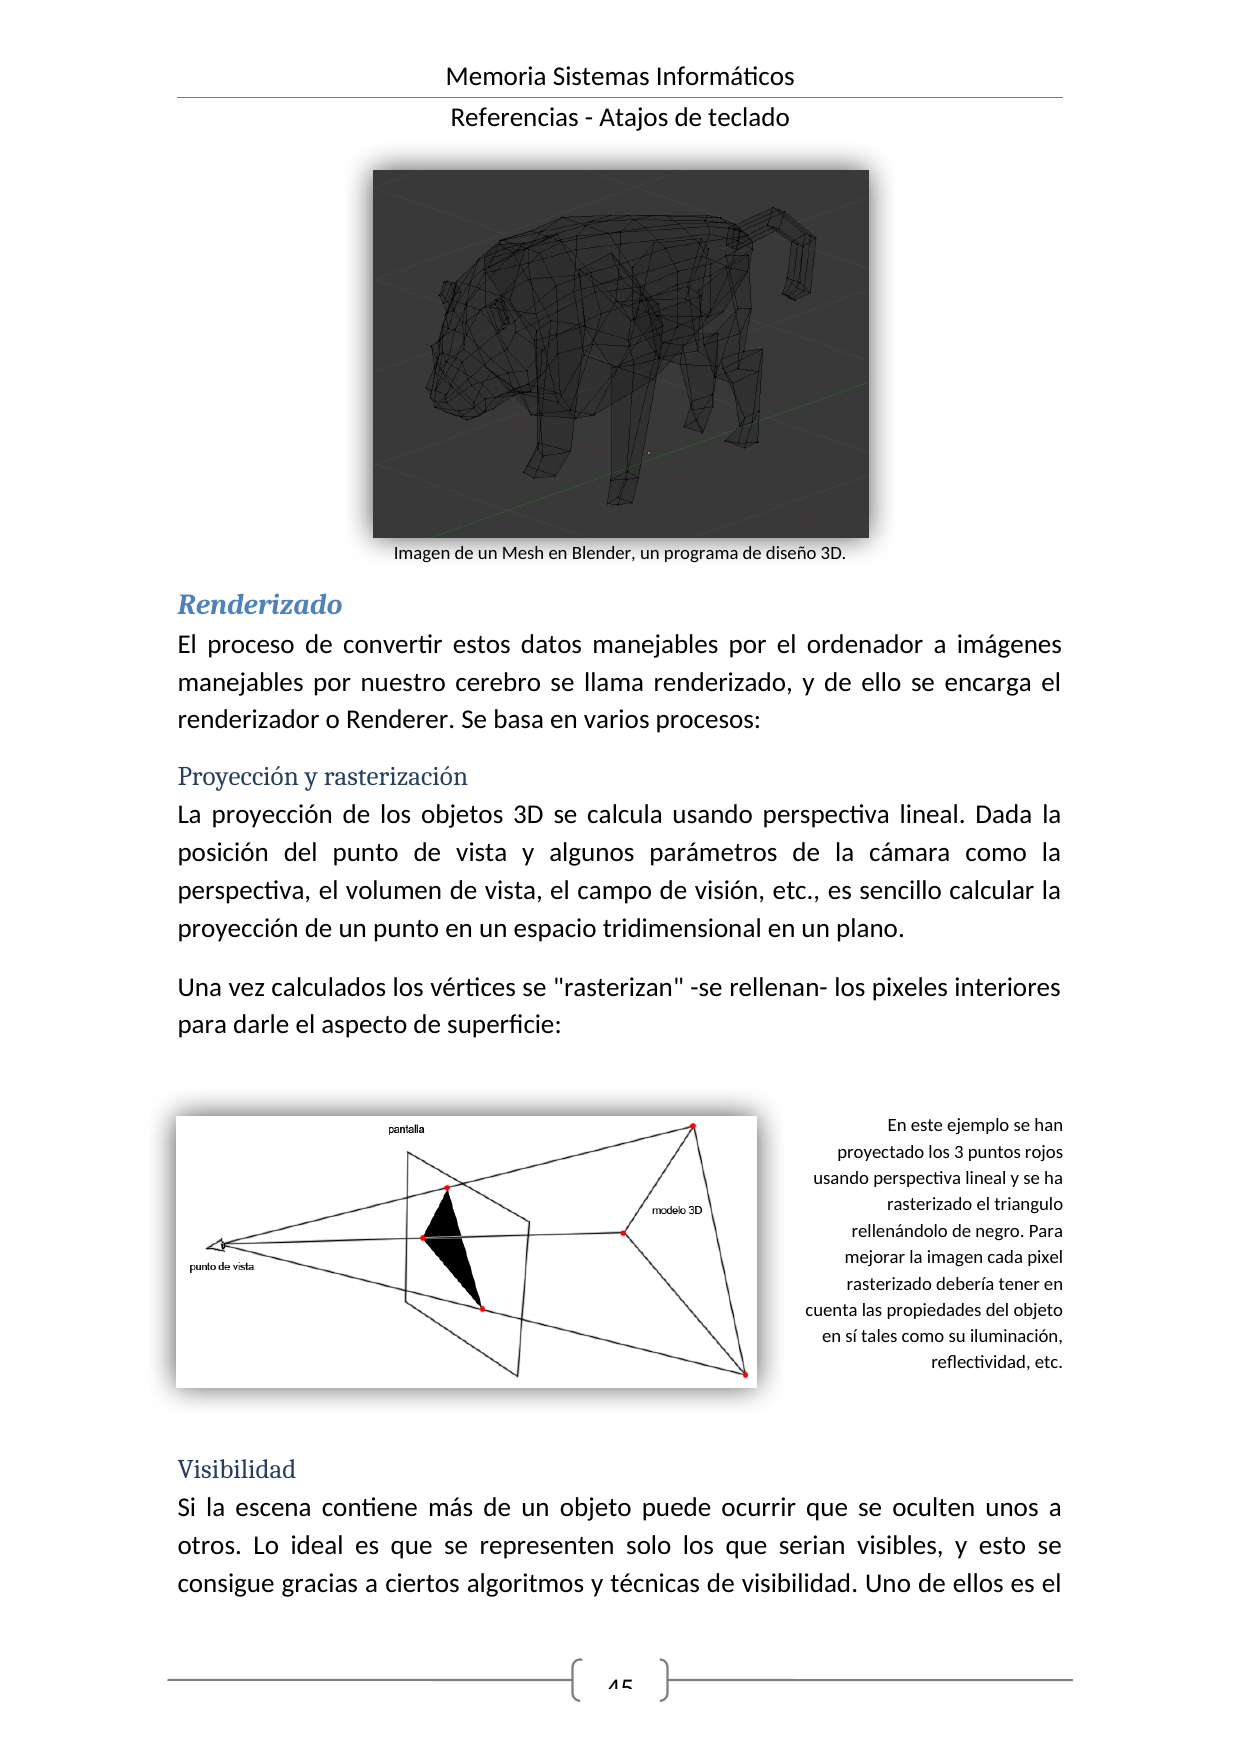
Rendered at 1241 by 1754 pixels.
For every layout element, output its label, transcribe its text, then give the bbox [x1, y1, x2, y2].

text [177, 1490, 1063, 1599]
subtitle Proyección y rasterización [177, 761, 1063, 793]
text El proceso de convertir estos datos manejables por el ordenador a imágenes manejables por nuestro cerebro se llama renderizado, y de ello se encarga el renderizador o Renderer. Se basa en varios procesos: [177, 627, 1063, 736]
subtitle Renderizado [177, 588, 1063, 622]
picture [176, 1116, 757, 1388]
text Una vez calculados los vértices se "rasterizan" -se rellenan- los pixeles interiores para darle el aspecto de superficie: [177, 970, 1063, 1041]
subtitle Visibilidad [177, 1454, 1063, 1486]
text La proyección de los objetos 3D se calcula usando perspectiva lineal. Dada la posición del punto de vista y algunos parámetros de la cámara como la perspectiva, el volumen de vista, el campo de visión, etc., es sencillo calcular la proyección de un punto en un espacio tridimensional en un plano. [177, 797, 1063, 944]
text Imagen de un Mesh en Blender, un programa de diseño 3D. [177, 171, 1063, 564]
